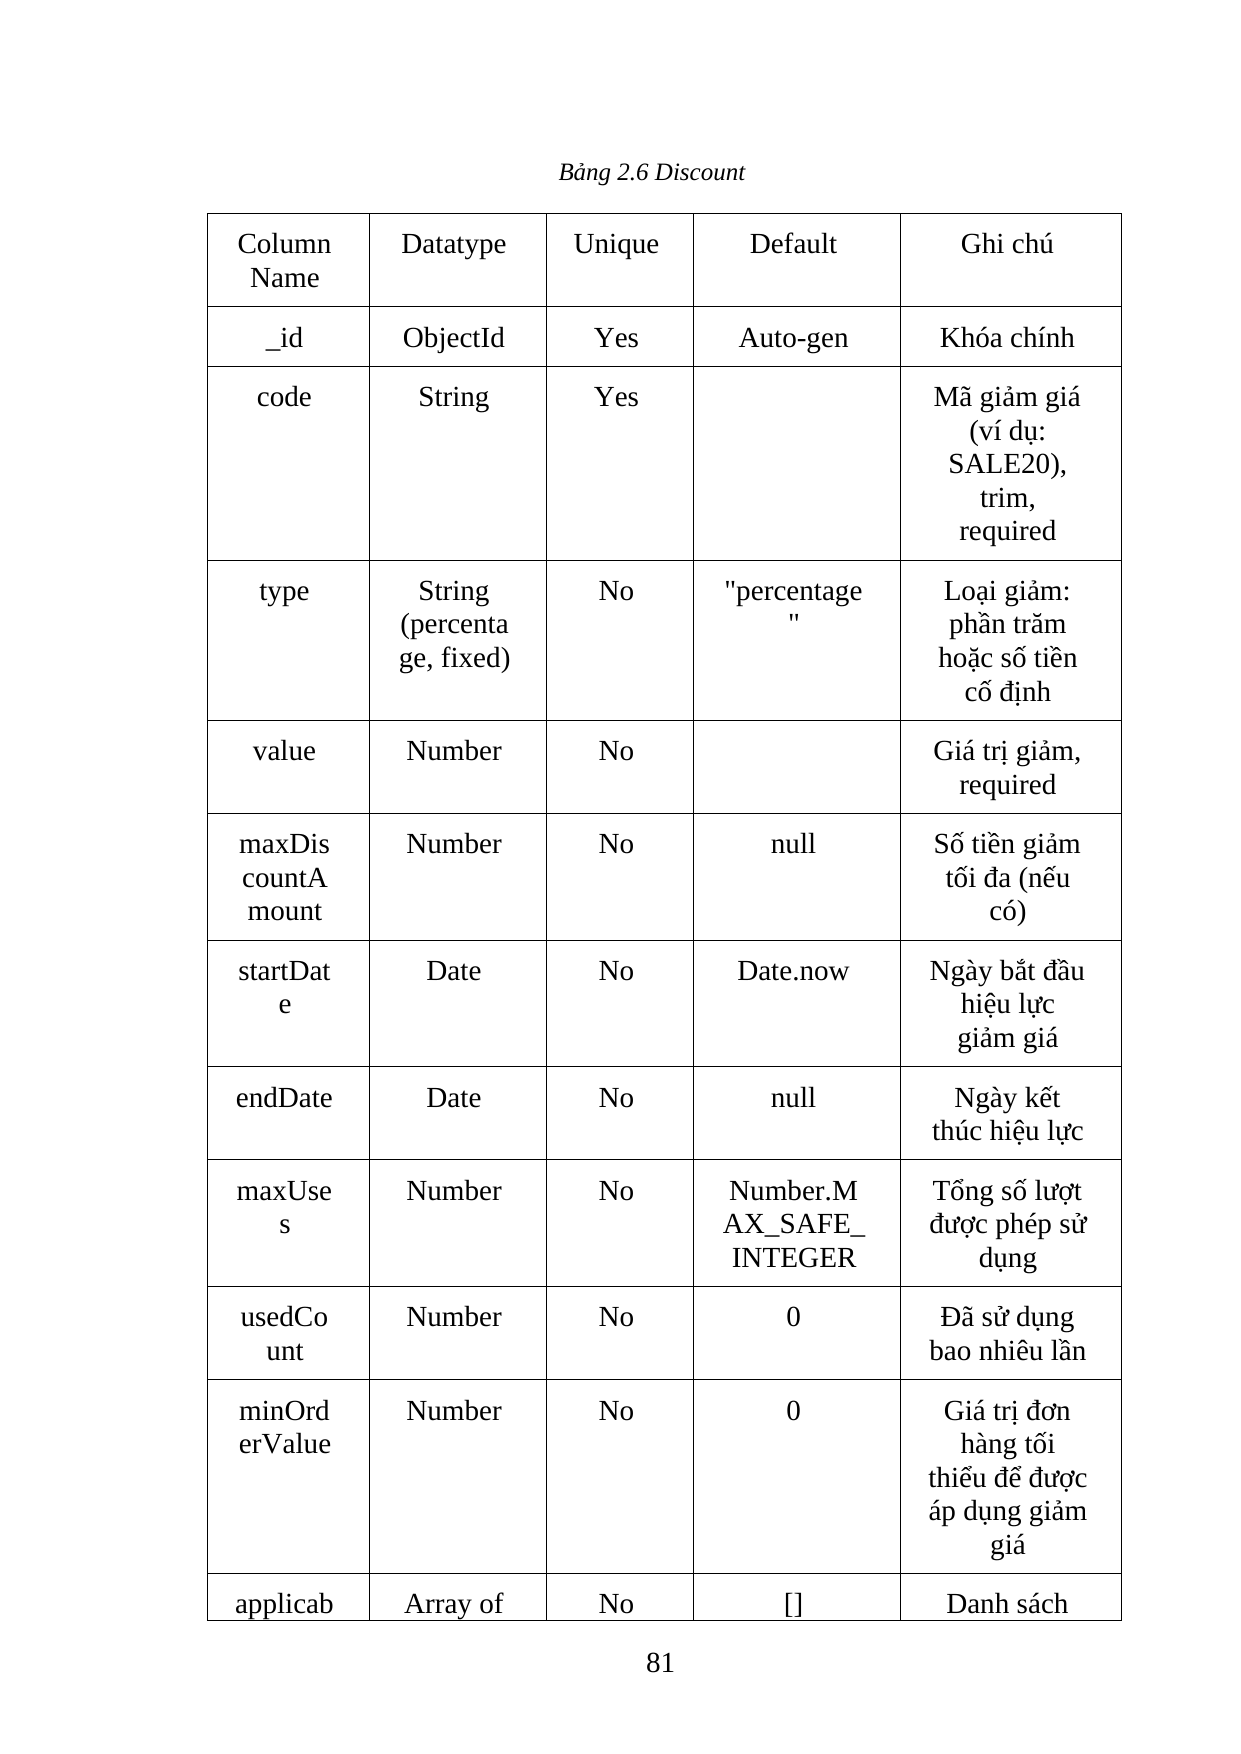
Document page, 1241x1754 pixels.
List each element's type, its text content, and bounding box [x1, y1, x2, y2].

table_cell Giá trị giảm, required [901, 721, 1121, 813]
table_cell usedCount [208, 1287, 369, 1379]
table_header Unique [547, 214, 693, 306]
table_cell 0 [694, 1287, 900, 1379]
table_cell Auto-gen [694, 307, 900, 366]
table_cell Khóa chính [901, 307, 1121, 366]
table_cell No [547, 1067, 693, 1159]
table_cell No [547, 721, 693, 813]
table_cell No [547, 941, 693, 1066]
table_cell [901, 1574, 1121, 1620]
table_header Default [694, 214, 900, 306]
table_header Datatype [370, 214, 546, 306]
table_cell Yes [547, 307, 693, 366]
table_cell Ngày kết thúc hiệu lực [901, 1067, 1121, 1159]
table_cell endDate [208, 1067, 369, 1159]
table_cell No [547, 561, 693, 720]
table_header Column Name [208, 214, 369, 306]
table_cell [694, 367, 900, 559]
table_cell Number [370, 1380, 546, 1573]
table_cell No [547, 1380, 693, 1573]
table_cell Number [370, 814, 546, 939]
table_cell [] [694, 1574, 900, 1620]
table_cell value [208, 721, 369, 813]
table_cell Ngày bắt đầu hiệu lực giảm giá [901, 941, 1121, 1066]
table_cell ObjectId [370, 307, 546, 366]
table_cell No [547, 1287, 693, 1379]
table_cell Đã sử dụng bao nhiêu lần [901, 1287, 1121, 1379]
table_cell Date [370, 1067, 546, 1159]
table_cell Yes [547, 367, 693, 559]
table_cell [694, 721, 900, 813]
table_cell maxUses [208, 1160, 369, 1286]
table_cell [370, 1574, 546, 1620]
table_cell Loại giảm: phần trăm hoặc số tiền cố định [901, 561, 1121, 720]
table_cell Number.MAX_SAFE_INTEGER [694, 1160, 900, 1286]
table_cell No [547, 814, 693, 939]
table_cell code [208, 367, 369, 559]
table_cell String [370, 367, 546, 559]
table_cell 0 [694, 1380, 900, 1573]
table_cell applicableProducts [208, 1574, 369, 1620]
table_header Ghi chú [901, 214, 1121, 306]
table_cell String (percentage, fixed) [370, 561, 546, 720]
table_cell "percentage" [694, 561, 900, 720]
table_cell null [694, 1067, 900, 1159]
table_cell minOrderValue [208, 1380, 369, 1573]
table_cell startDate [208, 941, 369, 1066]
table_cell maxDiscountAmount [208, 814, 369, 939]
table_cell null [694, 814, 900, 939]
text Bảng 2.6 Discount [207, 157, 1099, 186]
table_cell Number [370, 1160, 546, 1286]
table_cell Số tiền giảm tối đa (nếu có) [901, 814, 1121, 939]
table_cell No [547, 1160, 693, 1286]
table_cell Date [370, 941, 546, 1066]
table_cell type [208, 561, 369, 720]
table_cell Mã giảm giá (ví dụ: SALE20), trim, required [901, 367, 1121, 559]
table_cell Number [370, 1287, 546, 1379]
table_cell Giá trị đơn hàng tối thiểu để được áp dụng giảm giá [901, 1380, 1121, 1573]
table_cell Date.now [694, 941, 900, 1066]
table_cell Tổng số lượt được phép sử dụng [901, 1160, 1121, 1286]
table_cell Number [370, 721, 546, 813]
table_cell _id [208, 307, 369, 366]
table_cell No [547, 1574, 693, 1620]
